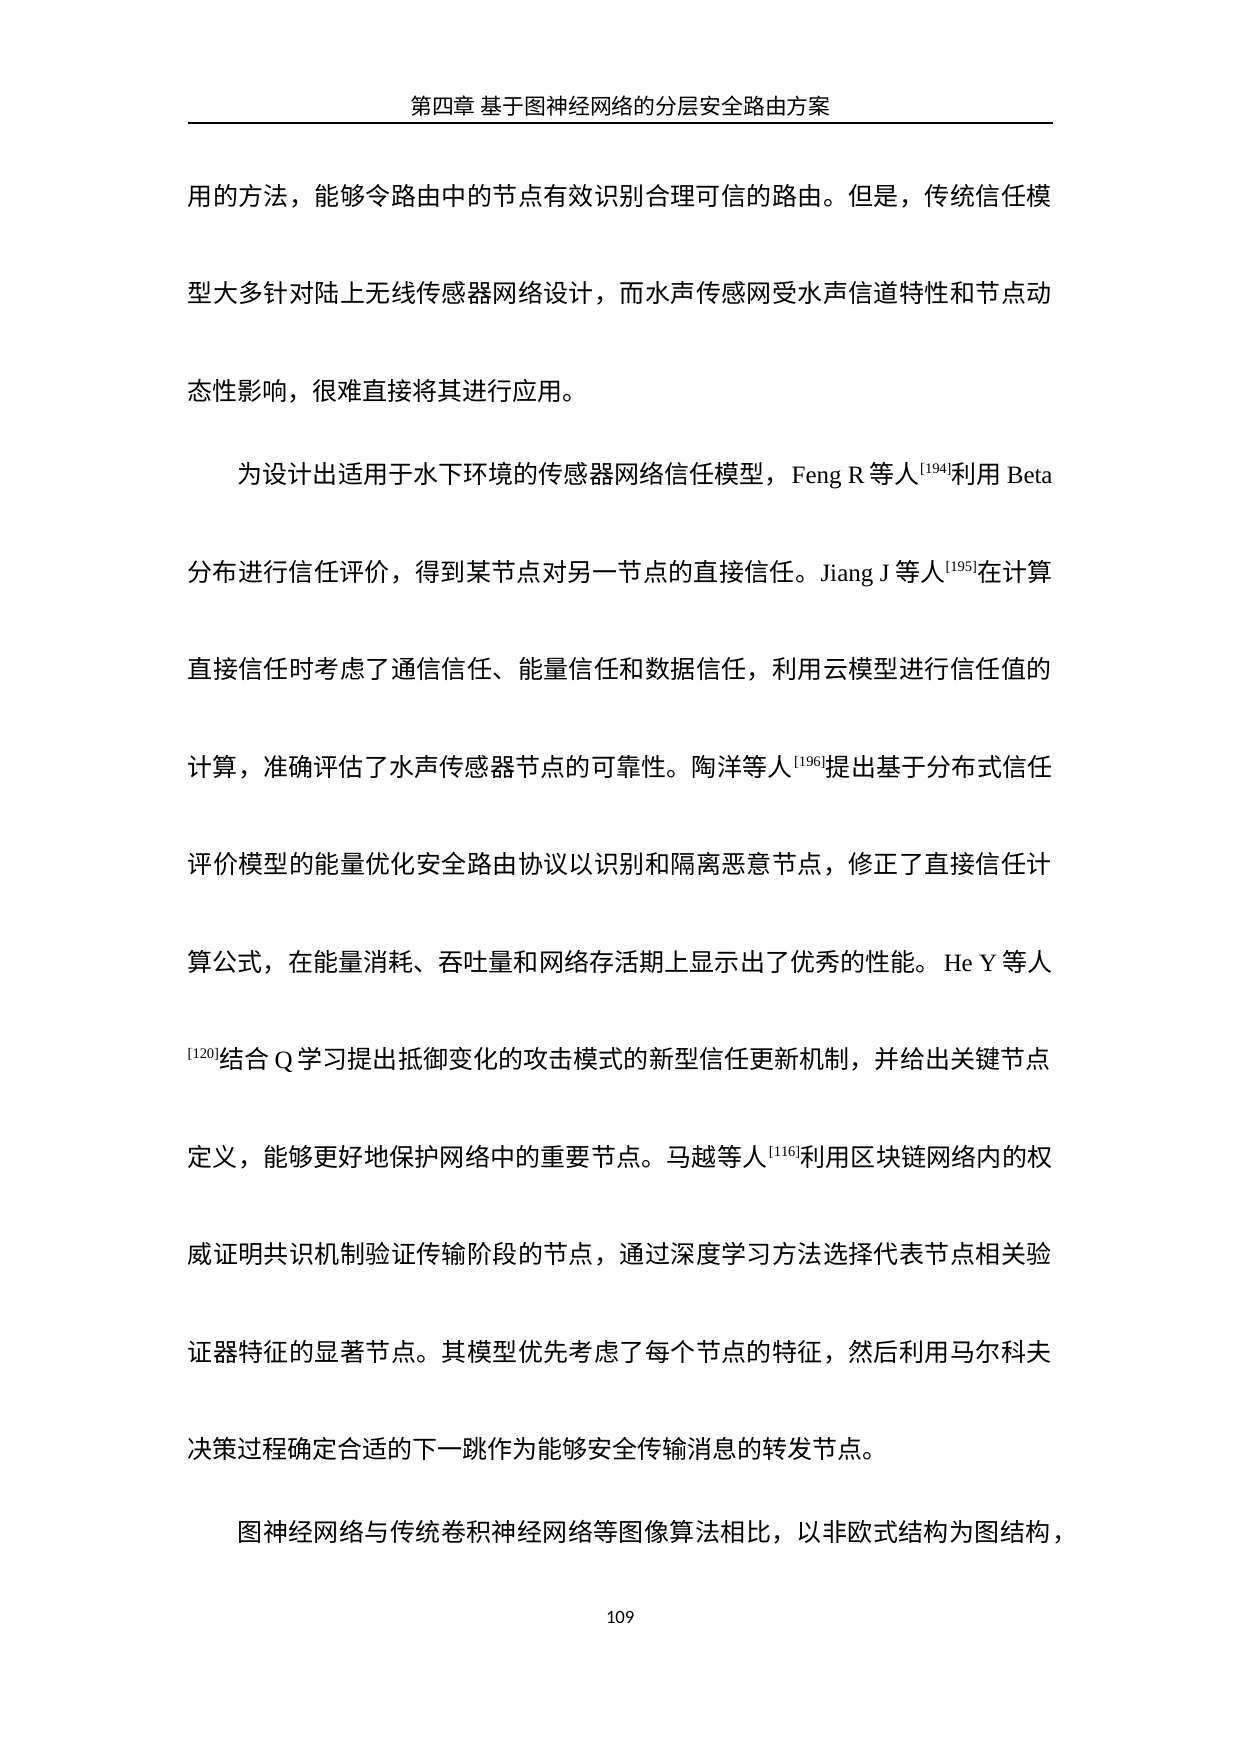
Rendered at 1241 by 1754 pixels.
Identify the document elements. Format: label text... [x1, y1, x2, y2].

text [187, 162, 1053, 422]
text 为设计出适用于水下环境的传感器网络信任模型，Feng R等人[146]利用Beta分布进行信任评价，得到某节点对另一节点的直接信任。Jiang J等人[147]在计算直接信任时考虑了通信信任、能量信任和数据信任，利用云模型进行信任值的计算，准确评估了水声传感器节点的可靠性。陶洋等人[148]提出基于分布式信任评价模型的能量优化安全路由协议以识别和隔离恶意节点，修正了直接信任计算公式，在能量消耗、吞吐量和网络存活期上显示出了优秀的性能。He Y等人[72]结合Q学习提出抵御变化的攻击模式的新型信任更新机制，并给出关键节点定义，能够更好地保护网络中的重要节点。马越等人[68]利用区块链网络内的权威证明共识机制验证传输阶段的节点，通过深度学习方法选择代表节点相关验证器特征的显著节点。其模型优先考虑了每个节点的特征，然后利用马尔科夫决策过程确定合适的下一跳作为能够安全传输消息的转发节点。 [187, 440, 1053, 1480]
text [187, 1498, 1053, 1563]
